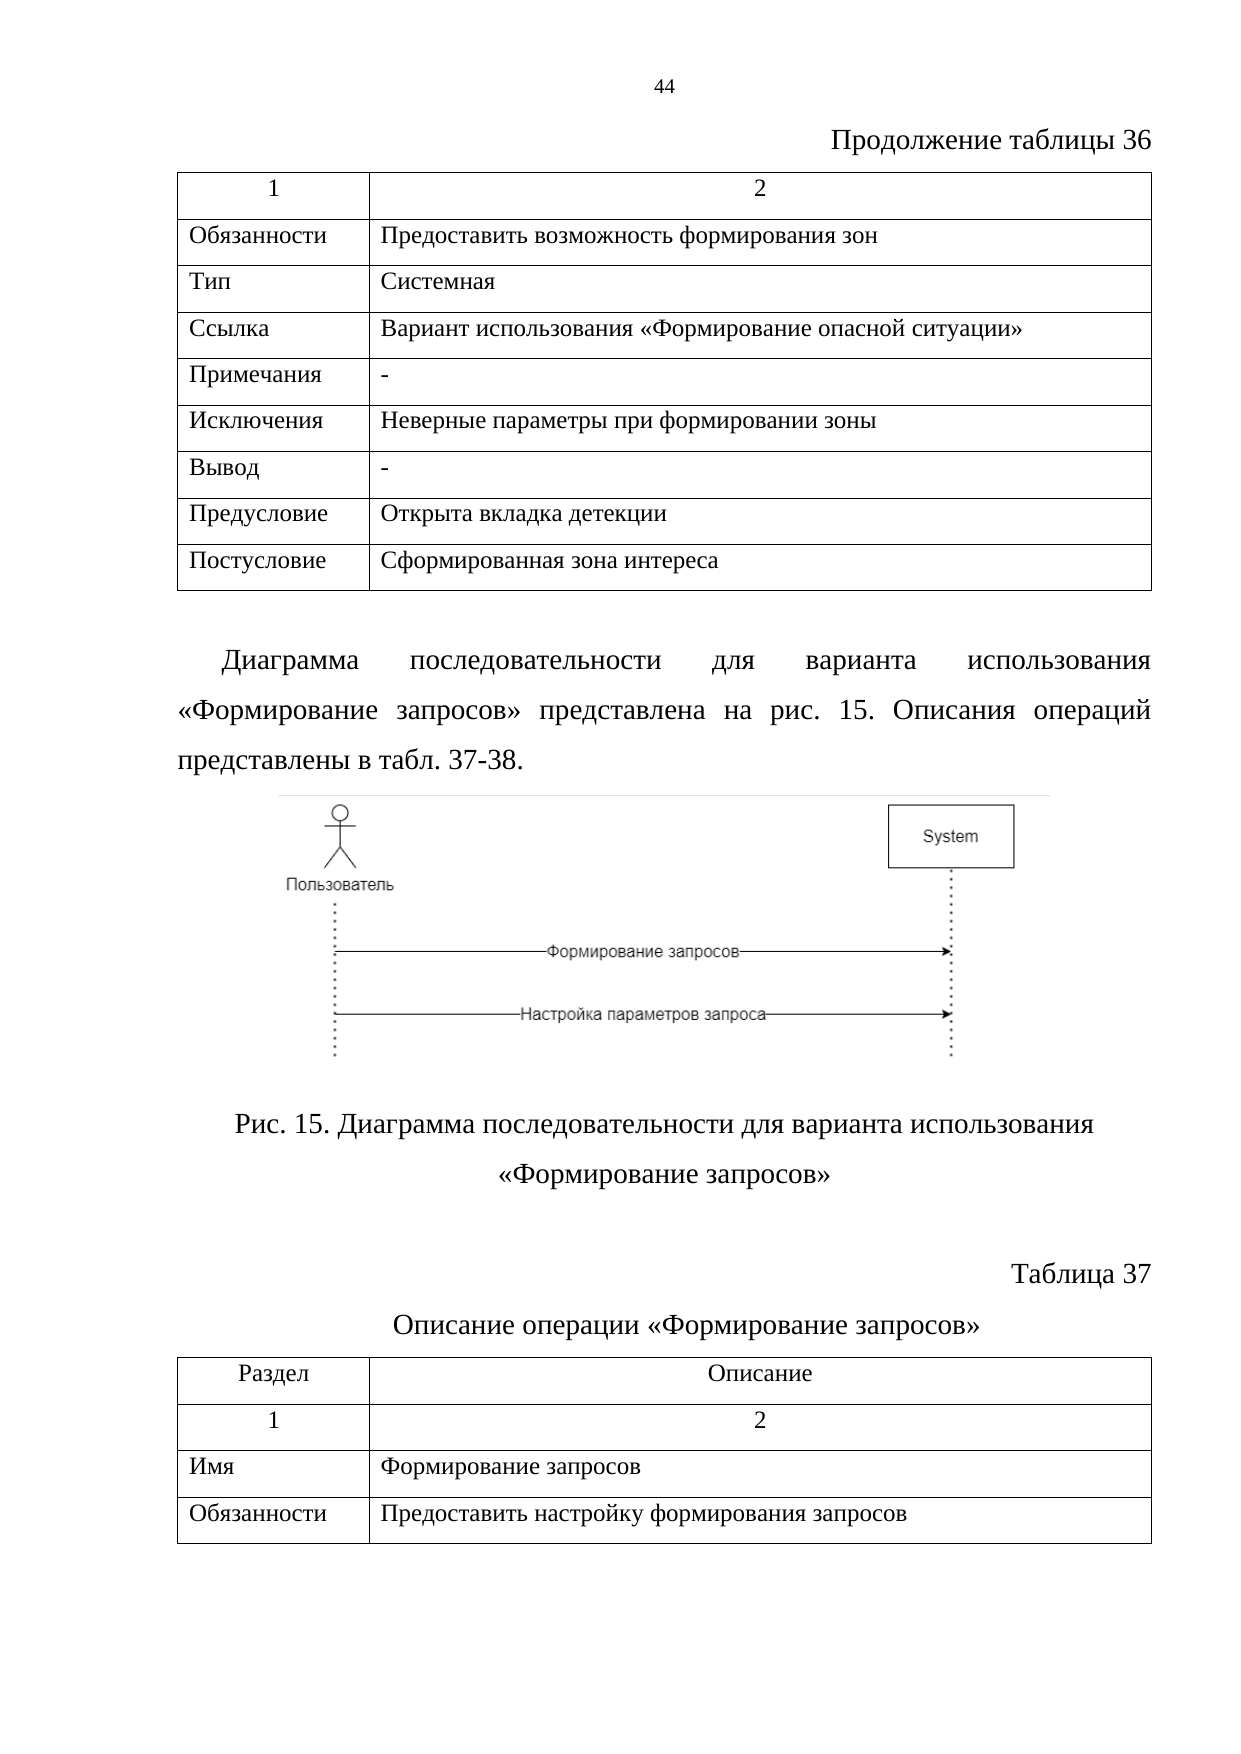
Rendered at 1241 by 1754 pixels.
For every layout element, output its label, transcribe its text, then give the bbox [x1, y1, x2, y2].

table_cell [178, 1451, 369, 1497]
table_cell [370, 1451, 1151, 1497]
text Описание операции «Формирование запросов» [177, 1307, 1152, 1341]
text Продолжение таблицы 36 [177, 122, 1152, 156]
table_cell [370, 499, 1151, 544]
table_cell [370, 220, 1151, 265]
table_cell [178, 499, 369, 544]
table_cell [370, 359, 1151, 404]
picture [278, 792, 1050, 1089]
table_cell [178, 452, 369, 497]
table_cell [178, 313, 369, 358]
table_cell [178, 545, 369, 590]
text Диаграмма последовательности для варианта использования «Формирование запросов» представлена на рис. 15. Описания операций представлены в табл. 37-38. [177, 642, 1152, 776]
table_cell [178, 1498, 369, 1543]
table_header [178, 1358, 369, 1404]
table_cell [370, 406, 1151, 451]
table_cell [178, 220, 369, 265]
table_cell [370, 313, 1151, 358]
text Таблица 37 [177, 1257, 1152, 1290]
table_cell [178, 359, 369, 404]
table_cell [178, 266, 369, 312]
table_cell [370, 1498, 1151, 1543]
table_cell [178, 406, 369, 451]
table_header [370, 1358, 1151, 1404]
text Рис. 15. Диаграмма последовательности для варианта использования «Формирование запросов» [177, 1106, 1152, 1189]
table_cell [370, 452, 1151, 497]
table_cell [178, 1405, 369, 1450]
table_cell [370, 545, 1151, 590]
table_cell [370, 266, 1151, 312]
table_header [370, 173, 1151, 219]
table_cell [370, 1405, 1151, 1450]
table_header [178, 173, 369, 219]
